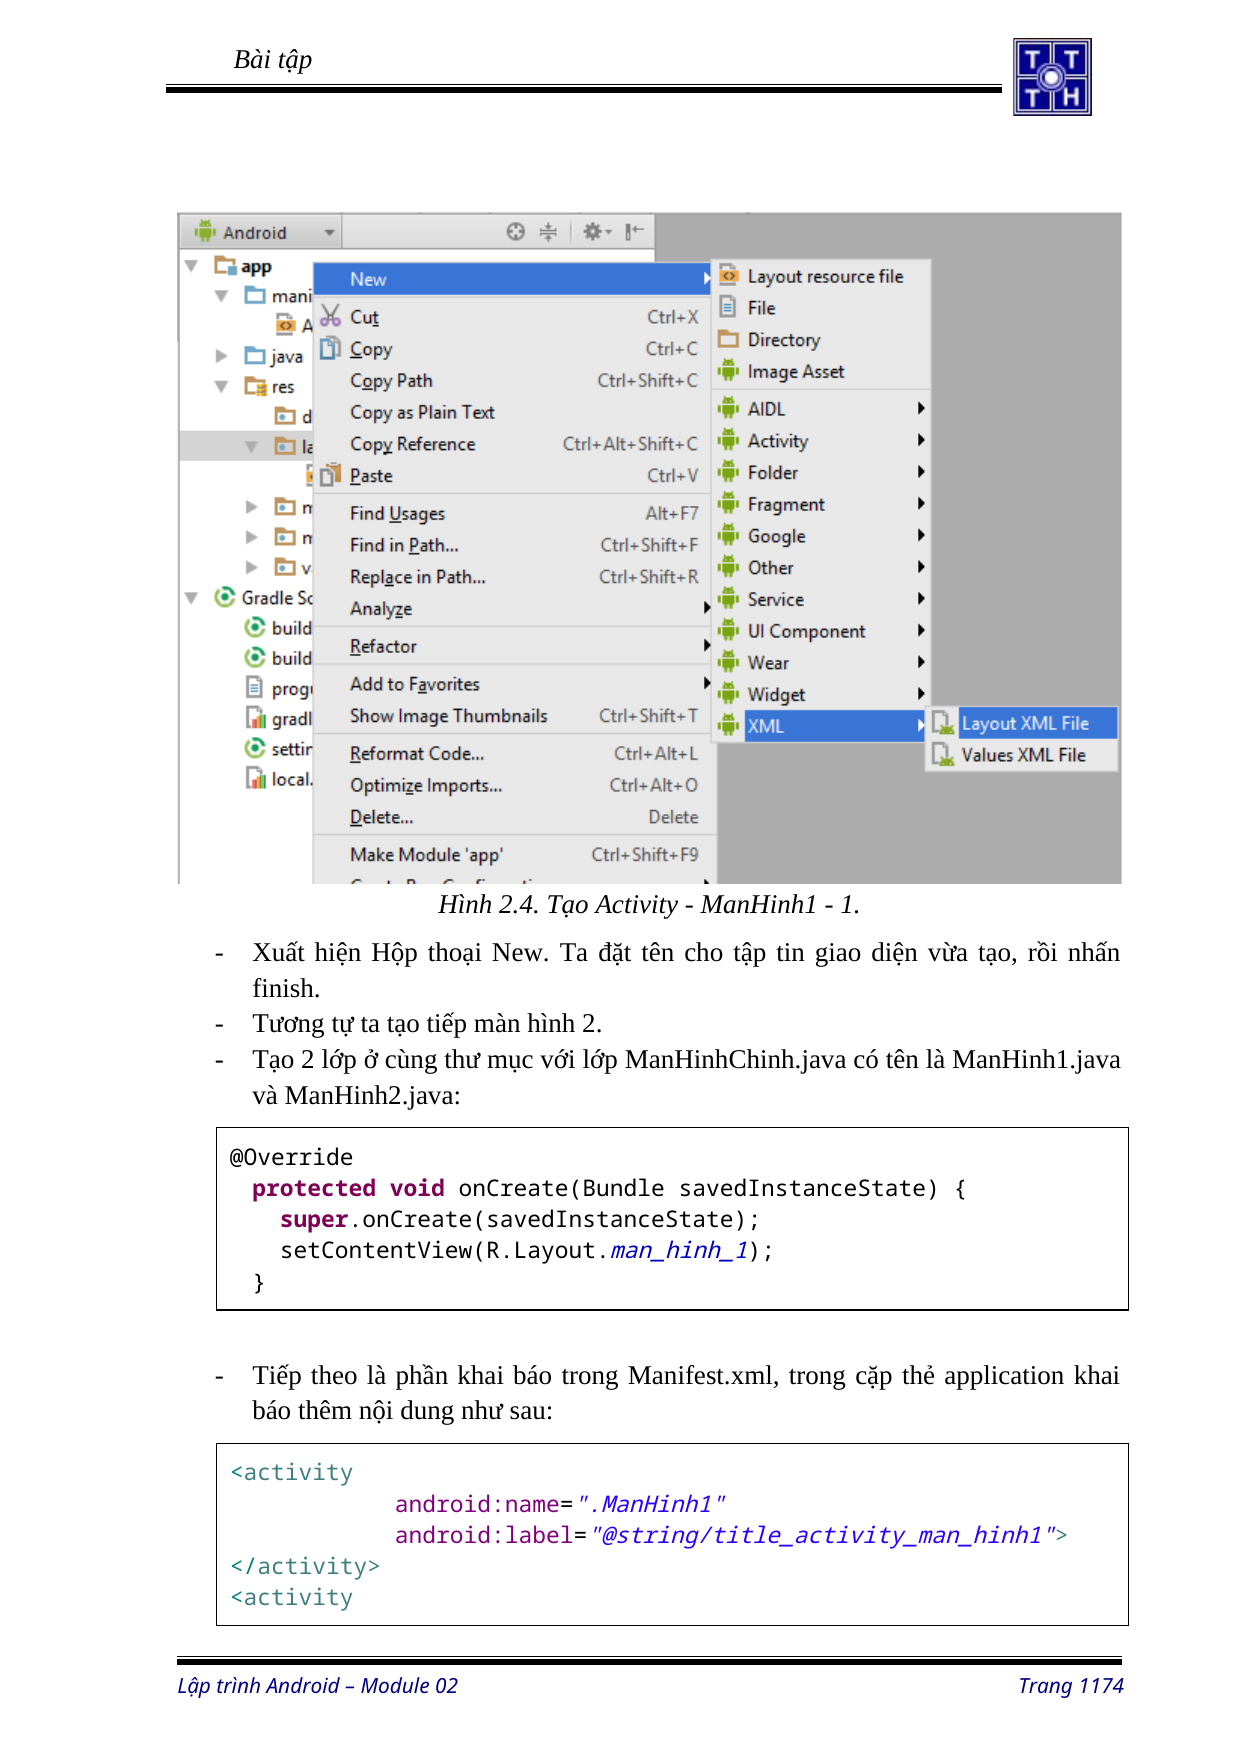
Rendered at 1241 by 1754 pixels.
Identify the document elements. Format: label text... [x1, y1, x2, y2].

text android:name=".ManHinh1" [217, 1474, 1128, 1505]
text @Override [217, 1128, 1128, 1158]
list Hình 2.4. Tạo Activity - ManHinh1 - 1. [177, 888, 1122, 919]
picture [1013, 38, 1092, 116]
list Xuất hiện Hộp thoại New. Ta đặt tên cho tập tin giao diện vừa tạo, rồi nhấn finish. [214, 936, 1122, 1003]
list Tương tự ta tạo tiếp màn hình 2. [214, 1007, 1122, 1039]
list Tiếp theo là phần khai báo trong Manifest.xml, trong cặp thẻ application khai báo thêm nội dung như sau: [214, 1359, 1122, 1426]
text setContentView(R.Layout.man_hinh_1); [217, 1221, 1128, 1252]
text } [217, 1252, 1128, 1309]
list Tạo 2 lớp ở cùng thư mục với lớp ManHinhChinh.java có tên là ManHinh1.java và ManHinh2.java: [214, 1043, 1122, 1110]
picture [177, 212, 1122, 884]
text super.onCreate(savedInstanceState); [217, 1190, 1128, 1221]
text </activity> [217, 1536, 1128, 1568]
text <activity [217, 1444, 1128, 1474]
text <activity [217, 1568, 1128, 1625]
text android:label="@string/title_activity_man_hinh1"> [217, 1505, 1128, 1536]
text protected void onCreate(Bundle savedInstanceState) { [217, 1158, 1128, 1190]
